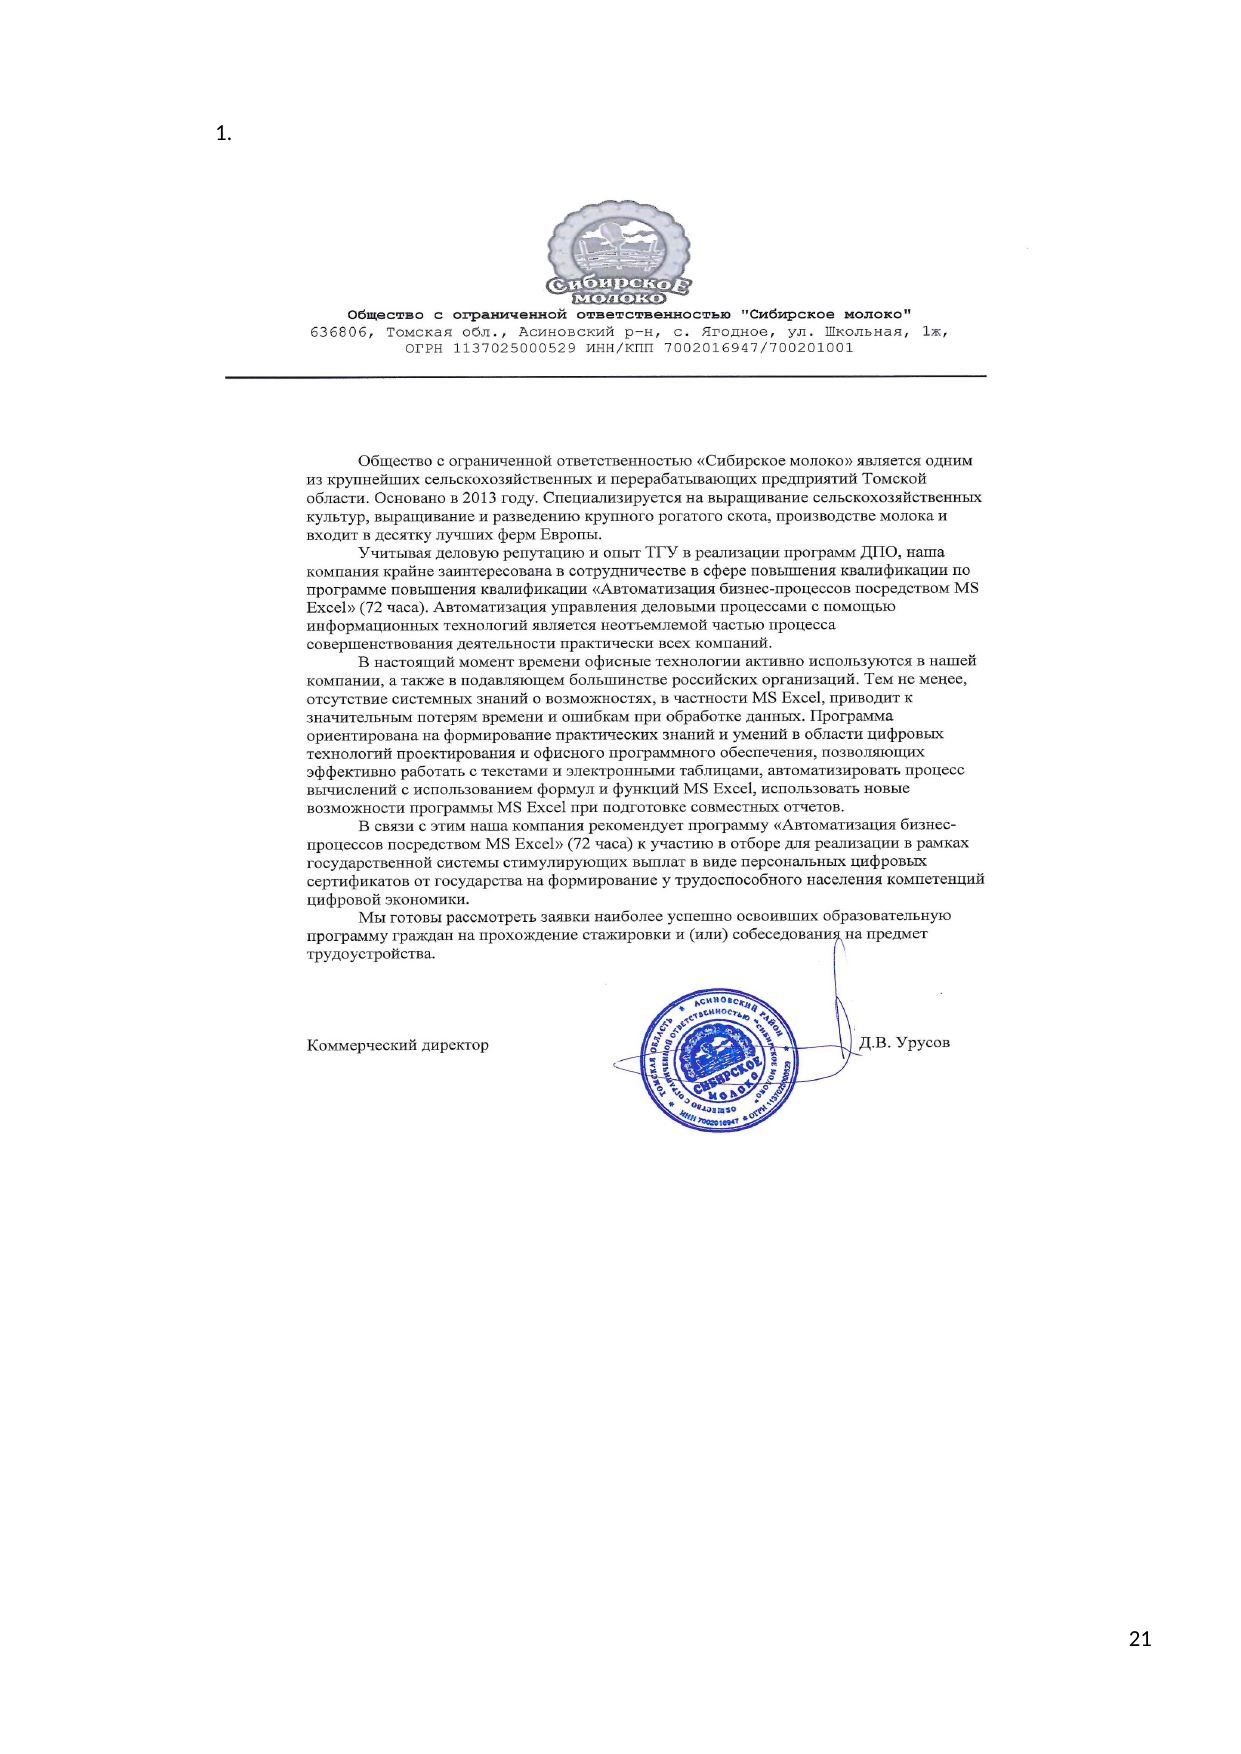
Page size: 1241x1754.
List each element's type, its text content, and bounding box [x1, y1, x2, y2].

picture [177, 171, 1041, 1282]
list 1. [215, 118, 1152, 146]
